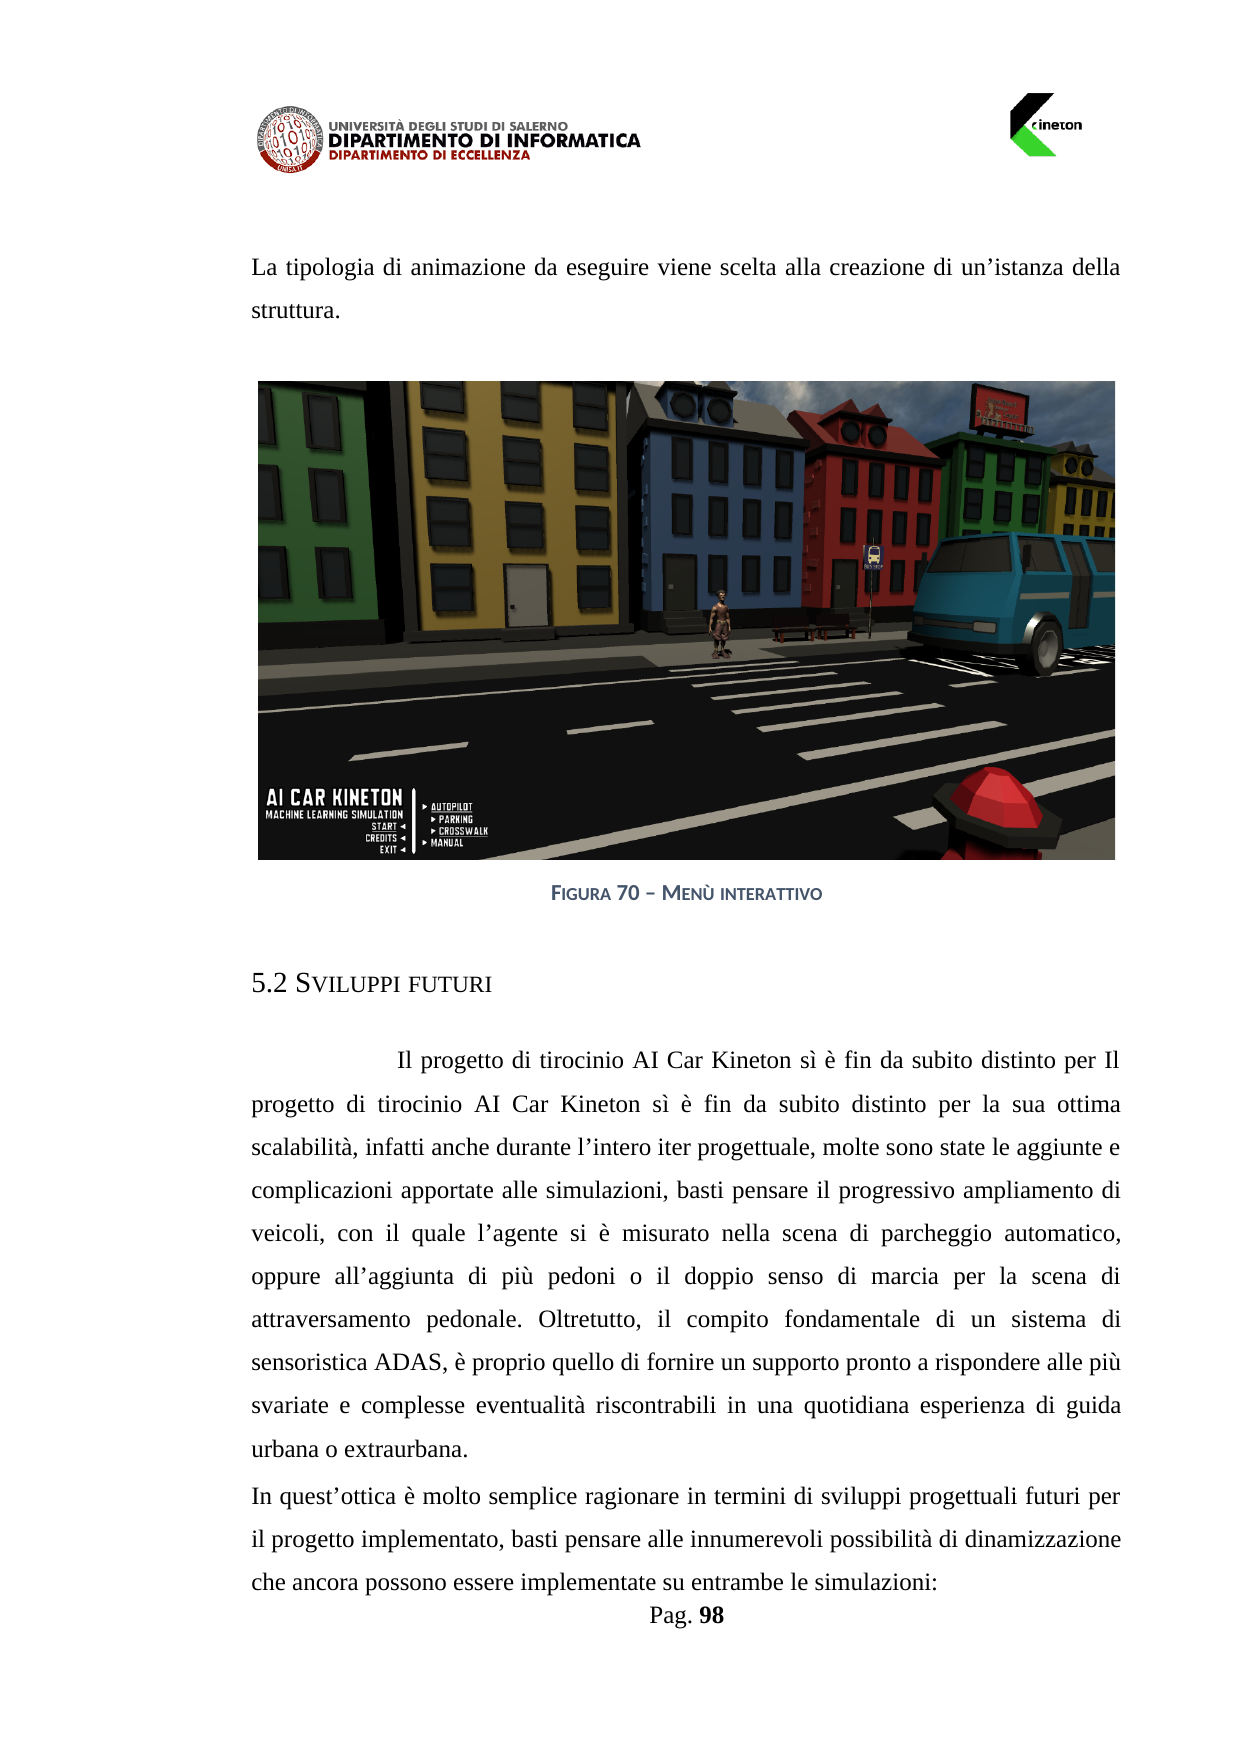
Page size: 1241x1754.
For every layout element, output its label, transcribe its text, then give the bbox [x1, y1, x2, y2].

picture [251, 102, 645, 177]
text Il progetto di tirocinio AI Car Kineton sì è fin da subito distinto per Il progetto di tirocinio AI Car Kineton sì è fin da subito distinto per la sua ottima scalabilità, infatti anche durante l’intero iter progettuale, molte sono state le aggiunte e complicazioni apportate alle simulazioni, basti pensare il progressivo ampliamento di veicoli, con il quale l’agente si è misurato nella scena di parcheggio automatico, oppure all’aggiunta di più pedoni o il doppio senso di marcia per la scena di attraversamento pedonale. Oltretutto, il compito fondamentale di un sistema di sensoristica ADAS, è proprio quello di fornire un supporto pronto a rispondere alle più svariate e complesse eventualità riscontrabili in una quotidiana esperienza di guida urbana o extraurbana. [251, 1046, 1122, 1462]
text Figura 70 – Menù interattivo [251, 878, 1122, 906]
picture [258, 381, 1116, 860]
text In quest’ottica è molto semplice ragionare in termini di sviluppi progettuali futuri per il progetto implementato, basti pensare alle innumerevoli possibilità di dinamizzazione che ancora possono essere implementate su entrambe le simulazioni: [251, 1481, 1122, 1596]
picture [987, 73, 1102, 177]
text 5.2 Sviluppi futuri [251, 965, 1122, 998]
